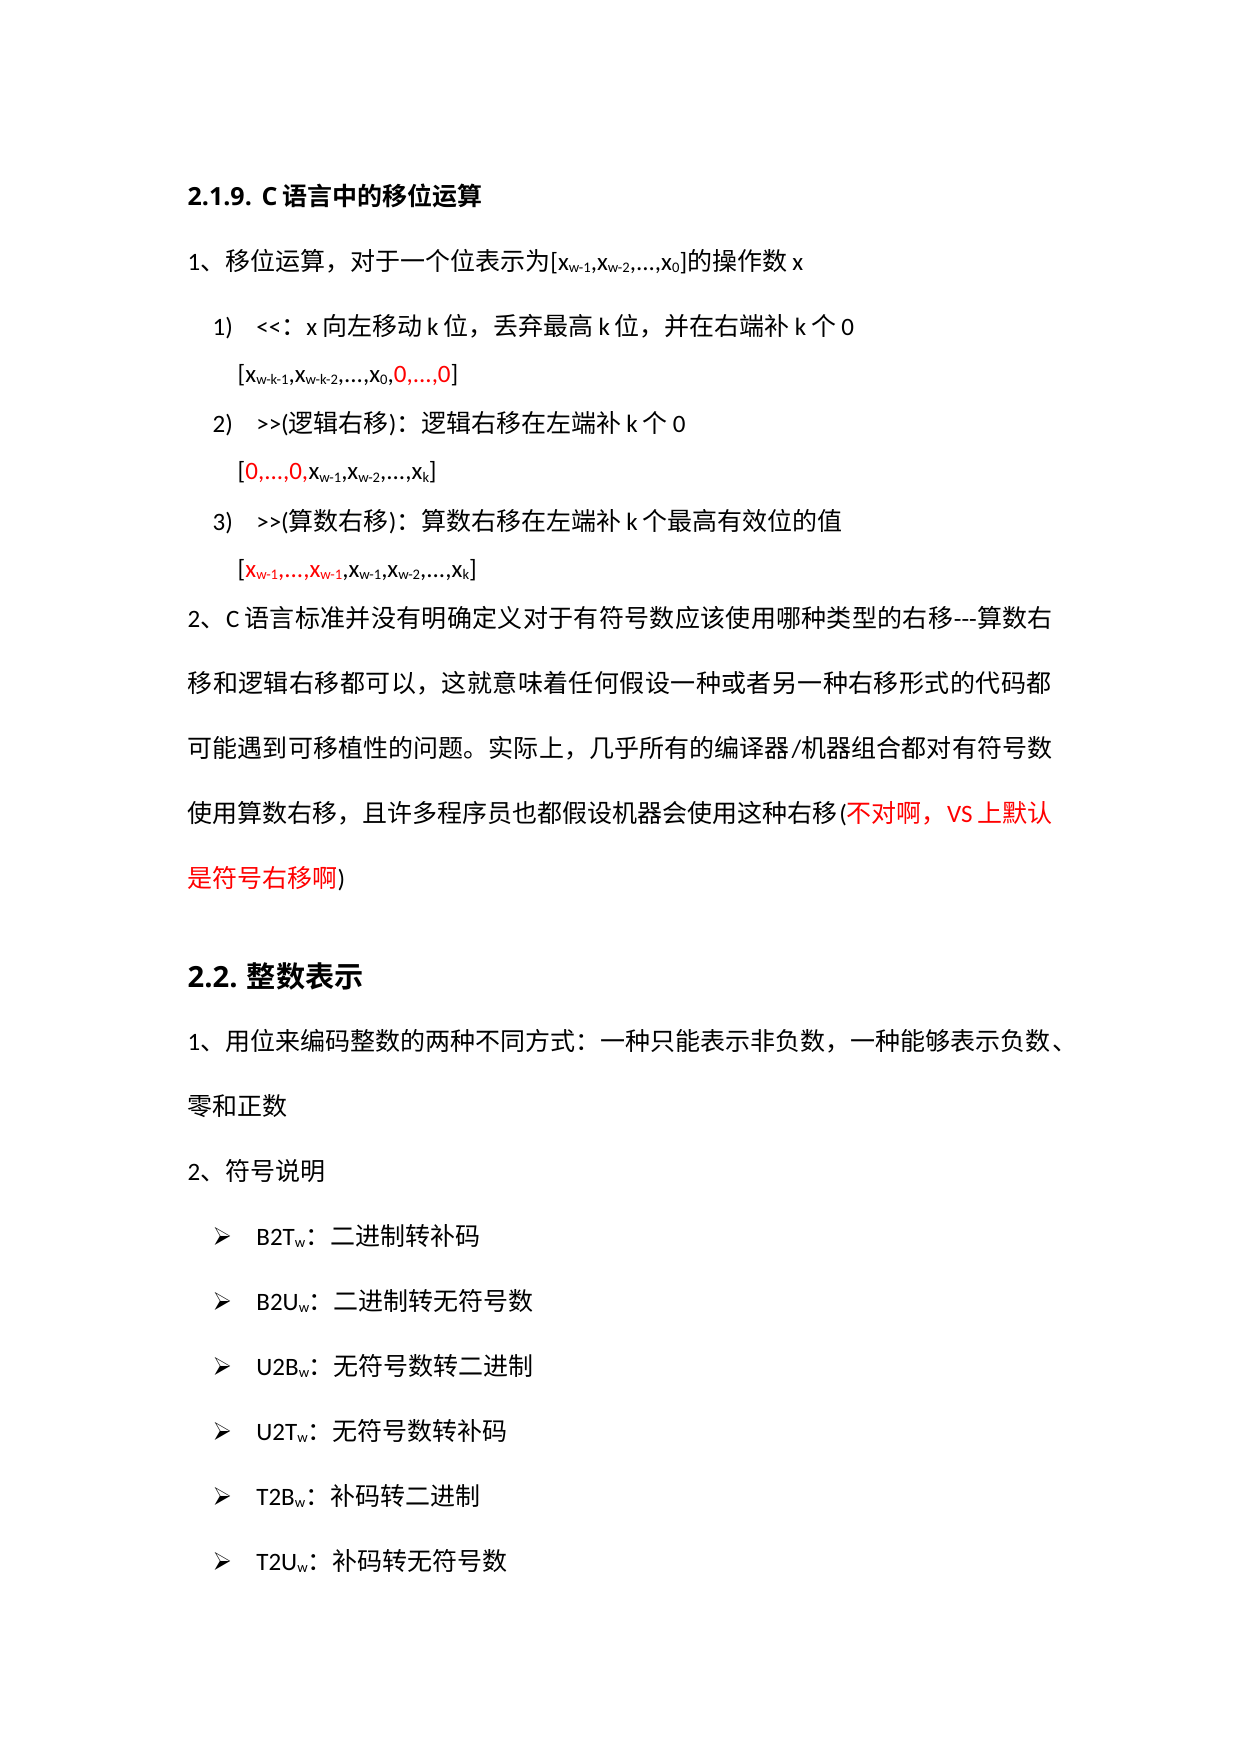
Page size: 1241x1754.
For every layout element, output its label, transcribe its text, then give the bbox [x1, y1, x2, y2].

list <<：x向左移动k位，丢弃最高k位，并在右端补k个0 [212, 292, 1053, 357]
list B2Tw：二进制转补码 [212, 1202, 1053, 1267]
list U2Bw：无符号数转二进制 [212, 1332, 1053, 1397]
list >>(算数右移)：算数右移在左端补k个最高有效位的值 [212, 487, 1053, 552]
subtitle C语言中的移位运算 [187, 162, 1053, 227]
text 2、符号说明 [187, 1137, 1053, 1202]
list >>(逻辑右移)：逻辑右移在左端补k个0 [212, 389, 1053, 454]
list T2Bw：补码转二进制 [212, 1462, 1053, 1527]
text 2、C语言标准并没有明确定义对于有符号数应该使用哪种类型的右移---算数右移和逻辑右移都可以，这就意味着任何假设一种或者另一种右移形式的代码都可能遇到可移植性的问题。实际上，几乎所有的编译器/机器组合都对有符号数使用算数右移，且许多程序员也都假设机器会使用这种右移(不对啊，VS上默认是符号右移啊) [187, 584, 1053, 909]
list T2Uw：补码转无符号数 [212, 1527, 1053, 1592]
list U2Tw：无符号数转补码 [212, 1397, 1053, 1462]
text [xw-k-1,xw-k-2,...,x0,0,...,0] [237, 357, 1053, 389]
text 1、移位运算，对于一个位表示为[xw-1,xw-2,...,x0]的操作数x [187, 227, 1053, 292]
text 1、用位来编码整数的两种不同方式：一种只能表示非负数，一种能够表示负数、零和正数 [187, 1007, 1053, 1137]
text [xw-1,...,xw-1,xw-1,xw-2,...,xk] [237, 552, 1053, 584]
text [0,...,0,xw-1,xw-2,...,xk] [237, 454, 1053, 487]
list B2Uw：二进制转无符号数 [212, 1267, 1053, 1332]
subtitle 整数表示 [187, 942, 1053, 1007]
